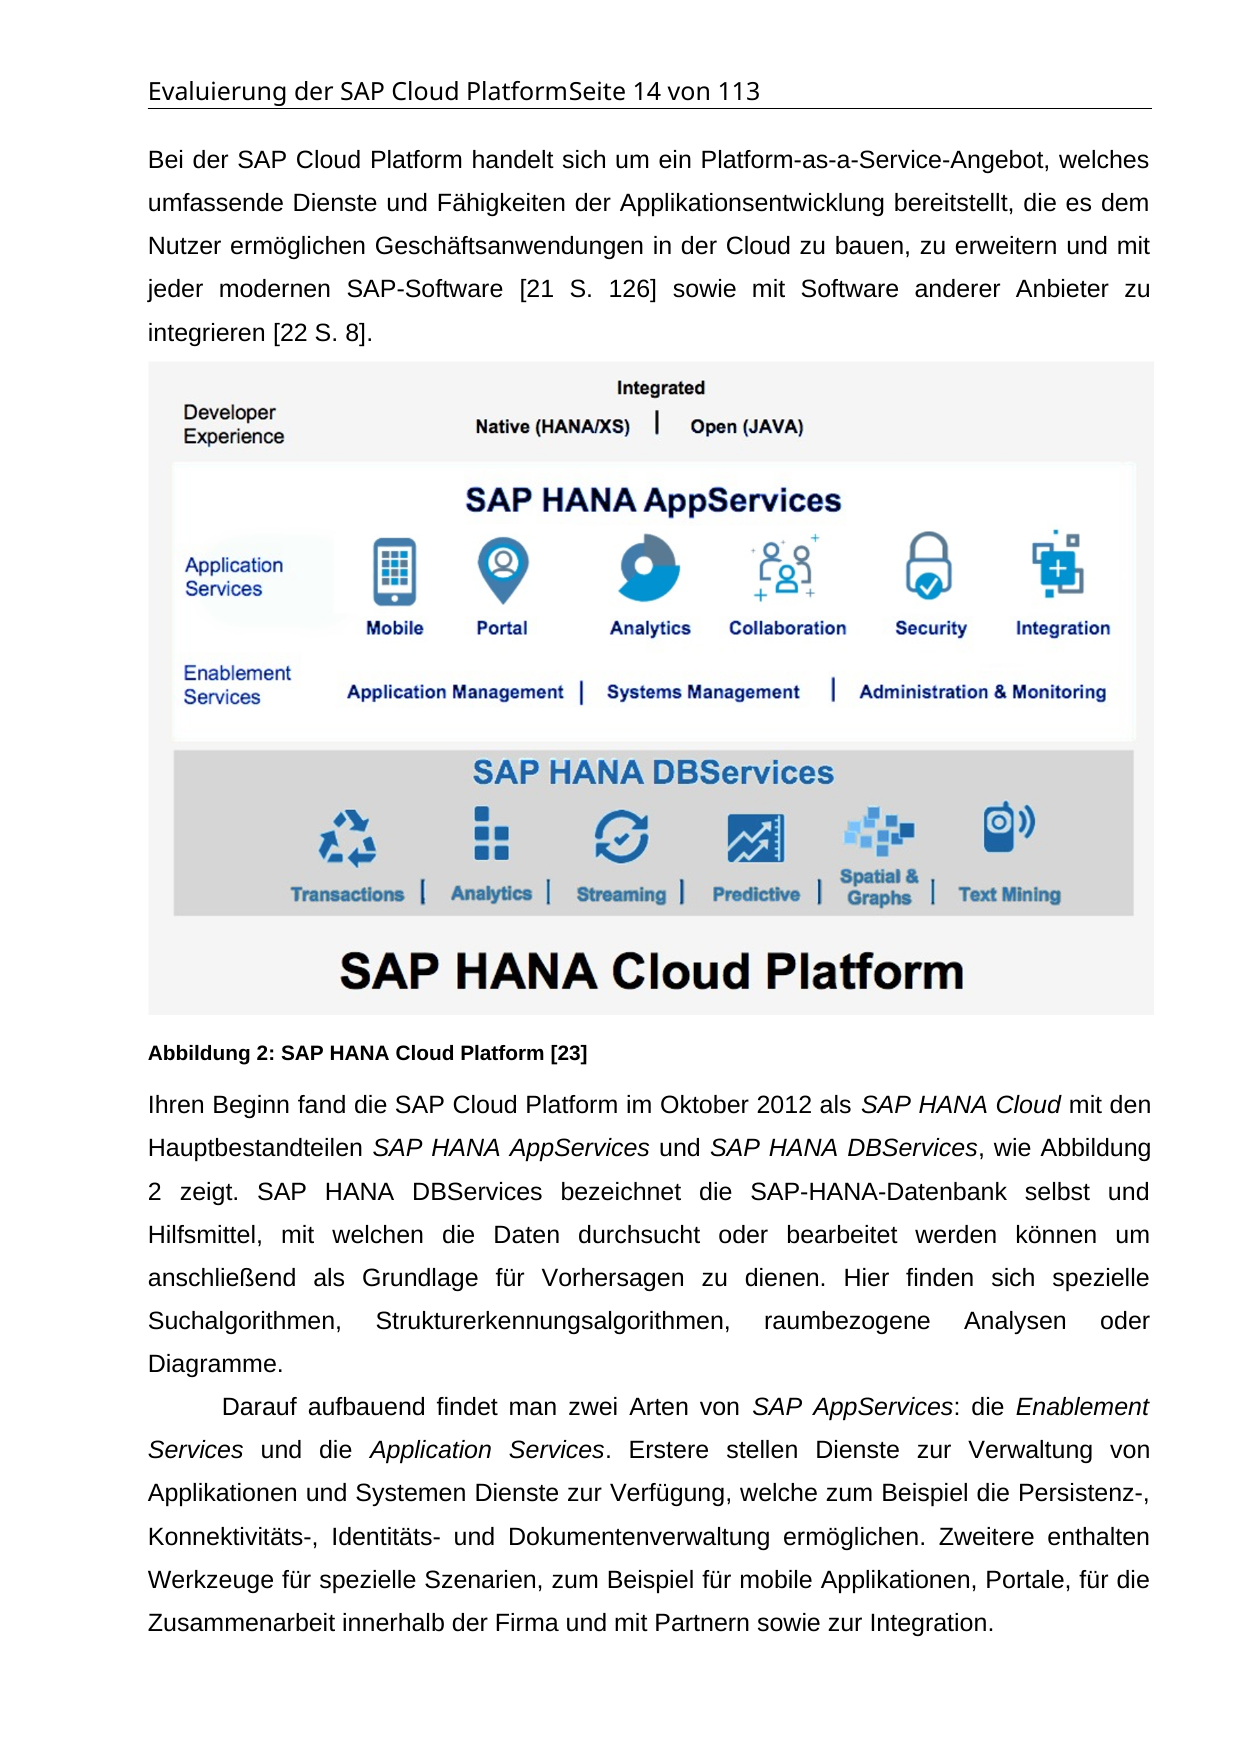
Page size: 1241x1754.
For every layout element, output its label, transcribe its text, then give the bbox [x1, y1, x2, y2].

text Ihren Beginn fand die SAP Cloud Platform im Oktober 2012 als SAP HANA Cloud mit den Hauptbestandteilen SAP HANA AppServices und SAP HANA DBServices, wie Abbildung 2 zeigt. SAP HANA DBServices bezeichnet die SAP-HANA-Datenbank selbst und Hilfsmittel, mit welchen die Daten durchsucht oder bearbeitet werden können um anschließend als Grundlage für Vorhersagen zu dienen. Hier finden sich spezielle Suchalgorithmen, Strukturerkennungsalgorithmen, raumbezogene Analysen oder Diagramme. [148, 1090, 1152, 1378]
text Darauf aufbauend findet man zwei Arten von SAP AppServices: die Enablement Services und die Application Services. Erstere stellen Dienste zur Verwaltung von Applikationen und Systemen Dienste zur Verfügung, welche zum Beispiel die Persistenz-, Konnektivitäts-, Identitäts- und Dokumentenverwaltung ermöglichen. Zweitere enthalten Werkzeuge für spezielle Szenarien, zum Beispiel für mobile Applikationen, Portale, für die Zusammenarbeit innerhalb der Firma und mit Partnern sowie zur Integration. [148, 1392, 1152, 1636]
text Abbildung 2: SAP HANA Cloud Platform [148, 1041, 1152, 1065]
text Bei der SAP Cloud Platform handelt sich um ein Platform-as-a-Service-Angebot, welches umfassende Dienste und Fähigkeiten der Applikationsentwicklung bereitstellt, die es dem Nutzer ermöglichen Geschäftsanwendungen in der Cloud zu bauen, zu erweitern und mit jeder modernen SAP-Software sowie mit Software anderer Anbieter zu integrieren . [148, 145, 1152, 346]
picture [147, 360, 1155, 1015]
